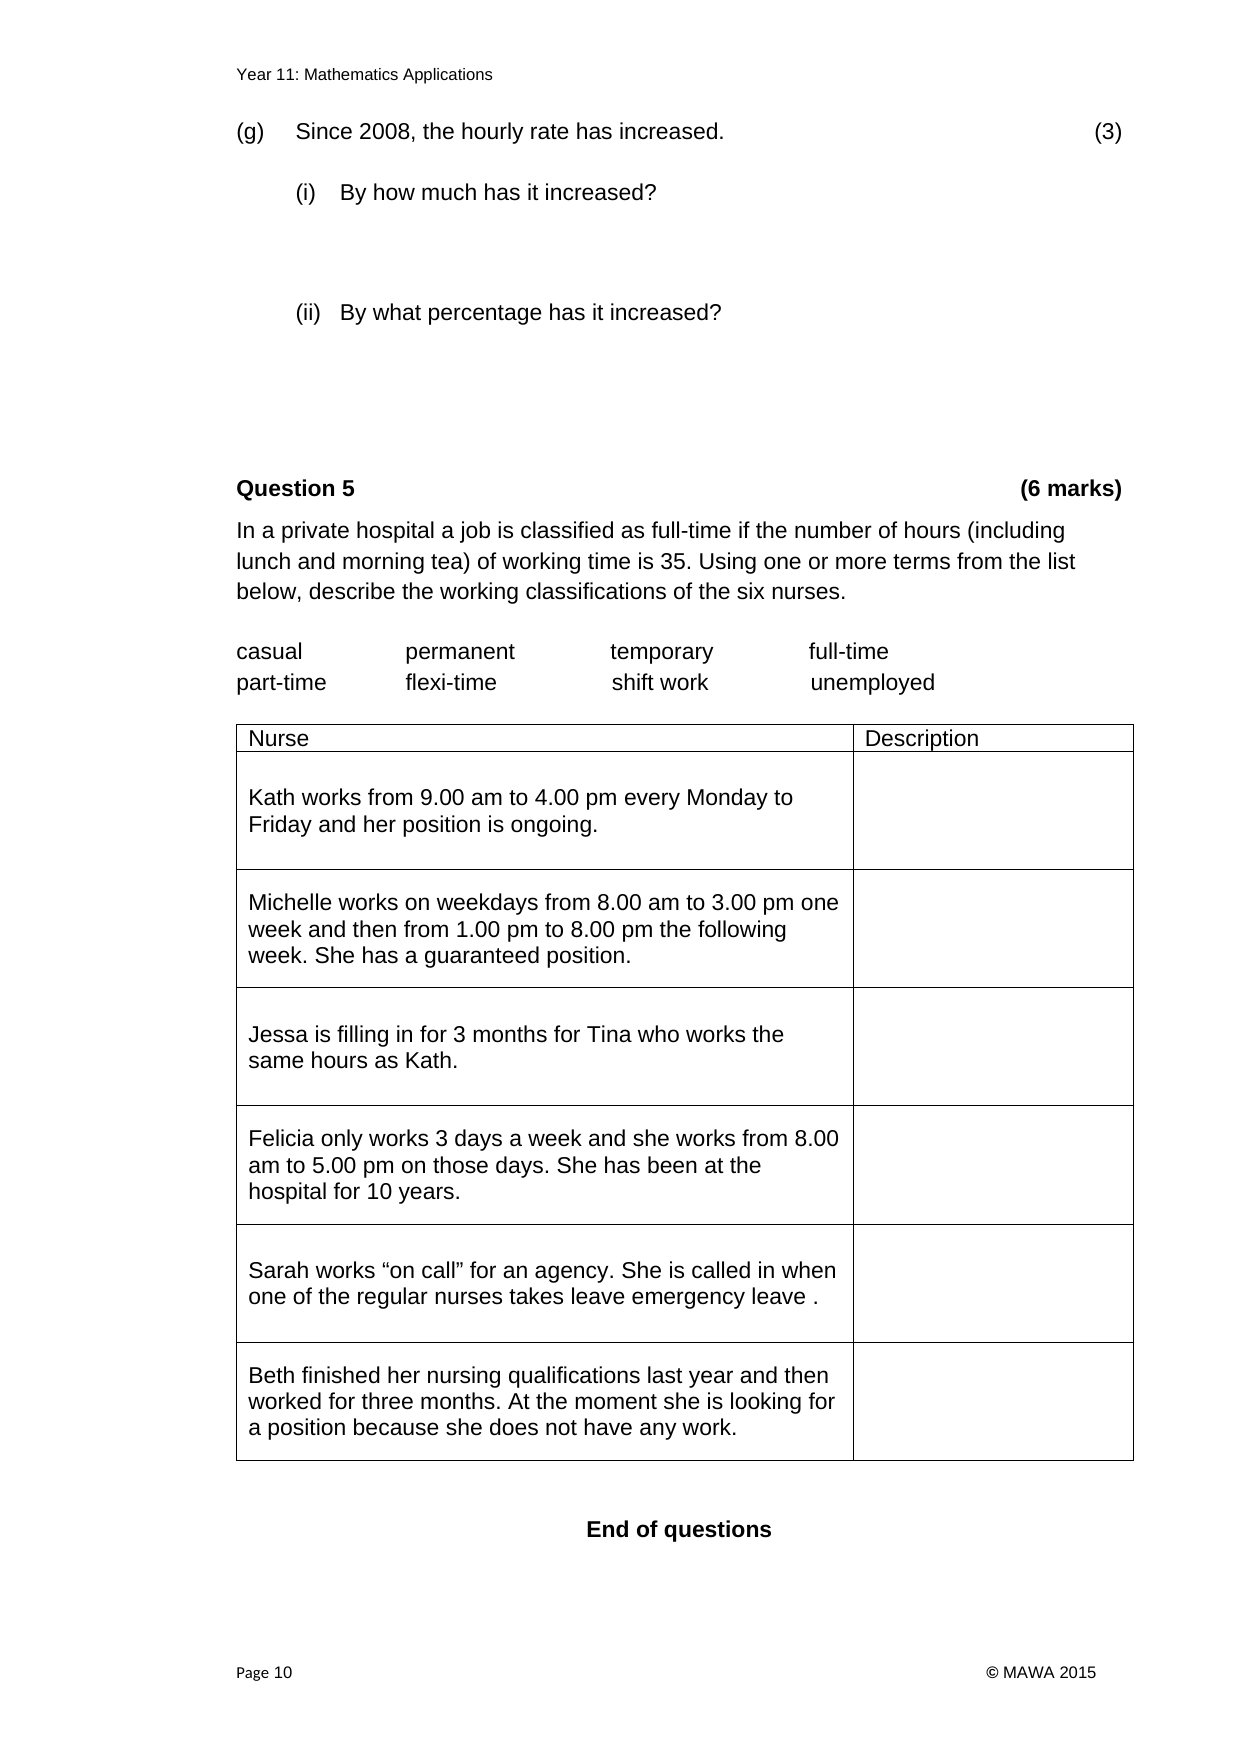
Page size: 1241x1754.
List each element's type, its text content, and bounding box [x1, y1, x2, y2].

table_cell [854, 752, 1133, 869]
table_cell Michelle works on weekdays from 8.00 am to 3.00 pm one week and then from 1.00 pm to 8.00 pm the following week. She has a guaranteed position. [237, 870, 853, 987]
table_cell Jessa is filling in for 3 months for Tina who works the same hours as Kath. [237, 988, 853, 1105]
table_header Nurse [237, 725, 853, 751]
table_cell [854, 1225, 1133, 1342]
table_cell [854, 870, 1133, 987]
table_cell [854, 1343, 1133, 1460]
text part-time flexi-time shift work unemployed [236, 668, 1122, 695]
text Question 5 (6 marks) [236, 475, 1122, 501]
text (ii) By what percentage has it increased? [236, 299, 1122, 326]
table_cell Felicia only works 3 days a week and she works from 8.00 am to 5.00 pm on those days. She has been at the hospital for 10 years. [237, 1106, 853, 1223]
text casual permanent temporary full-time [236, 638, 1122, 665]
table_cell Sarah works “on call” for an agency. She is called in when one of the regular nurses takes leave emergency leave . [237, 1225, 853, 1342]
table_cell [854, 1106, 1133, 1223]
text (i) By how much has it increased? [236, 178, 1122, 205]
text End of questions [236, 1516, 1122, 1542]
table_cell Beth finished her nursing qualifications last year and then worked for three months. At the moment she is looking for a position because she does not have any work. [237, 1343, 853, 1460]
table_cell [854, 988, 1133, 1105]
text In a private hospital a job is classified as full-time if the number of hours (including lunch and morning tea) of working time is 35. Using one or more terms from the list below, describe the working classifications of the six nurses. [236, 517, 1122, 604]
table_cell Kath works from 9.00 am to 4.00 pm every Monday to Friday and her position is ongoing. [237, 752, 853, 869]
table_header Description [854, 725, 1133, 751]
text (g) Since 2008, the hourly rate has increased. (3) [236, 118, 1122, 144]
